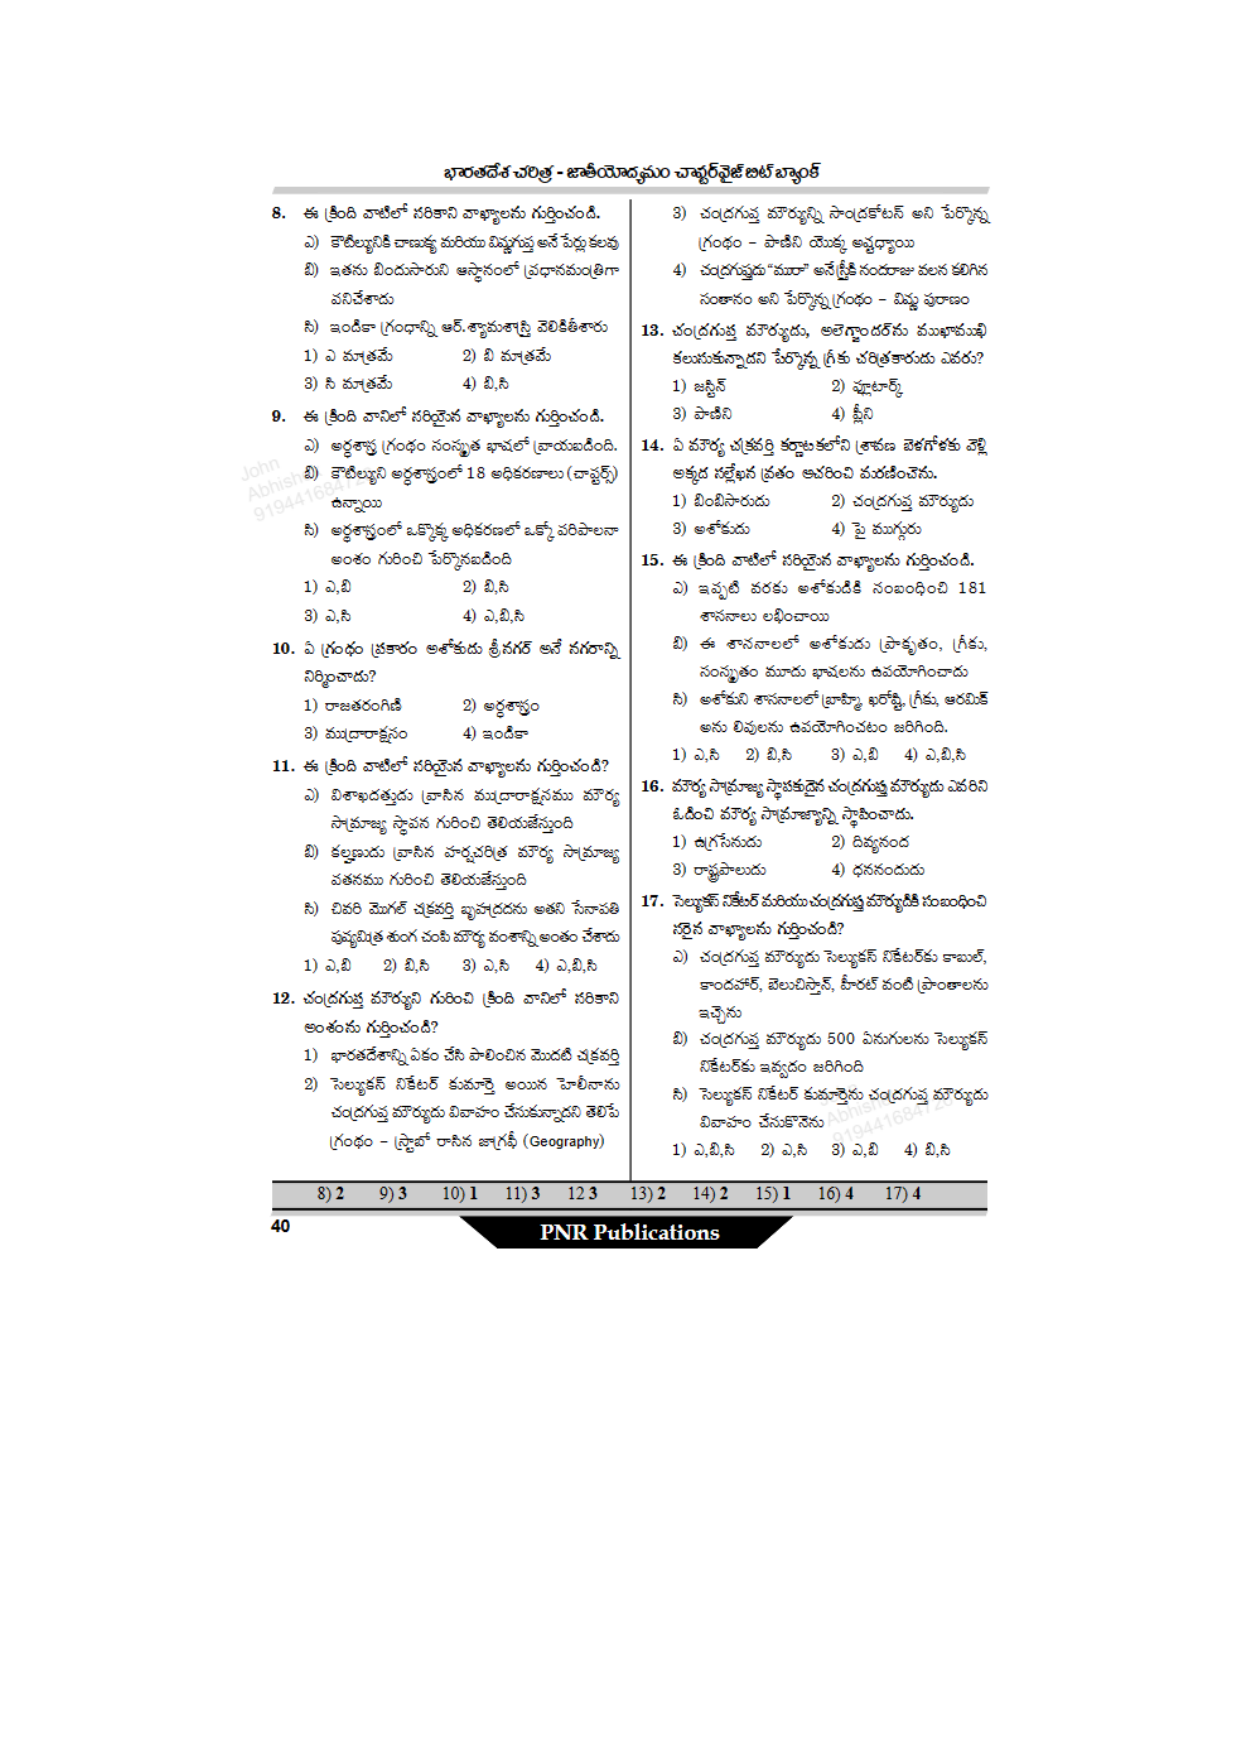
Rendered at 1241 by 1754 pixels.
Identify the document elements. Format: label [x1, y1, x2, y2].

picture [150, 150, 1091, 1260]
